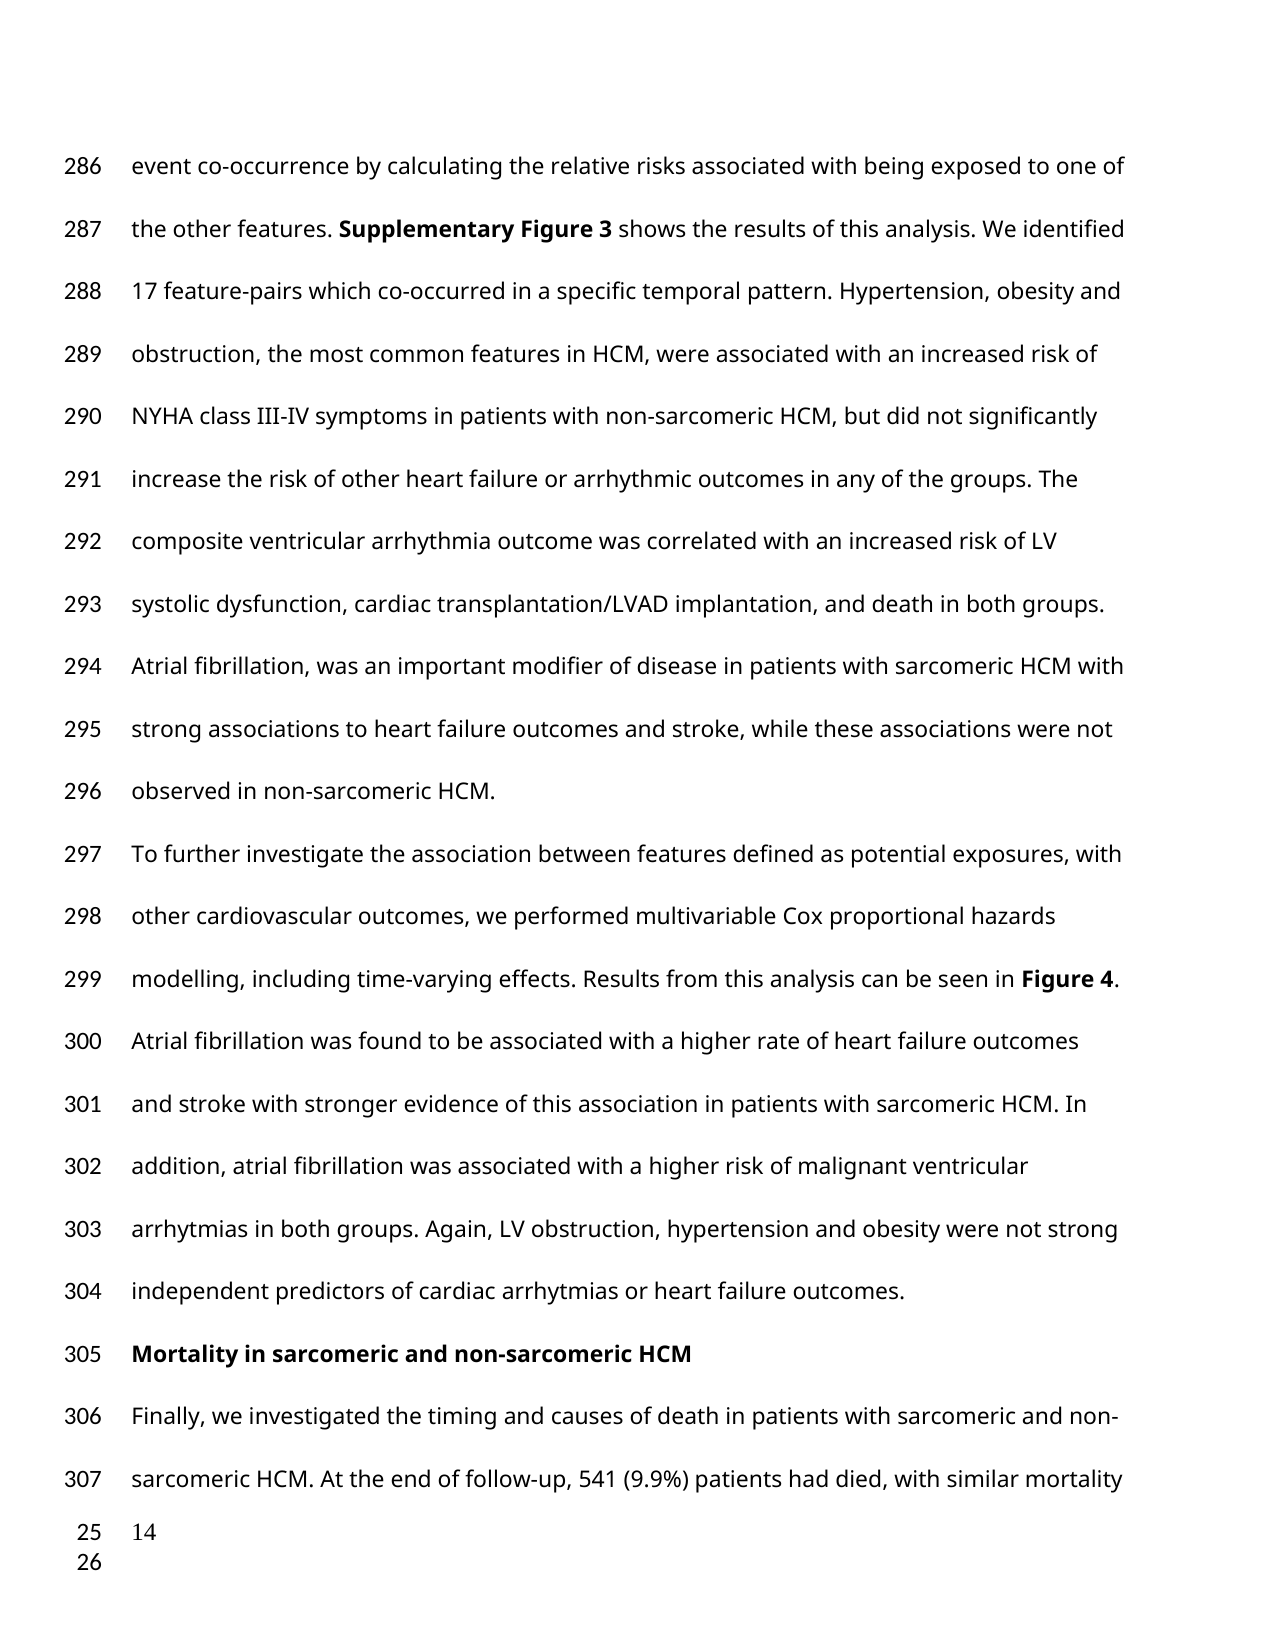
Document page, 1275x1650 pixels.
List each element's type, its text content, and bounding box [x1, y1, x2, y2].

text Mortality in sarcomeric and non-sarcomeric HCM [131, 1337, 1125, 1369]
text To further investigate the association between features defined as potential exposures, with other cardiovascular outcomes, we performed multivariable Cox proportional hazards modelling, including time-varying effects. Results from this analysis can be seen in Figure 4. Atrial fibrillation was found to be associated with a higher rate of heart failure outcomes and stroke with stronger evidence of this association in patients with sarcomeric HCM. In addition, atrial fibrillation was associated with a higher risk of malignant ventricular arrhytmias in both groups. Again, LV obstruction, hypertension and obesity were not strong independent predictors of cardiac arrhytmias or heart failure outcomes. [131, 837, 1125, 1306]
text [131, 150, 1125, 806]
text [131, 1400, 1125, 1494]
